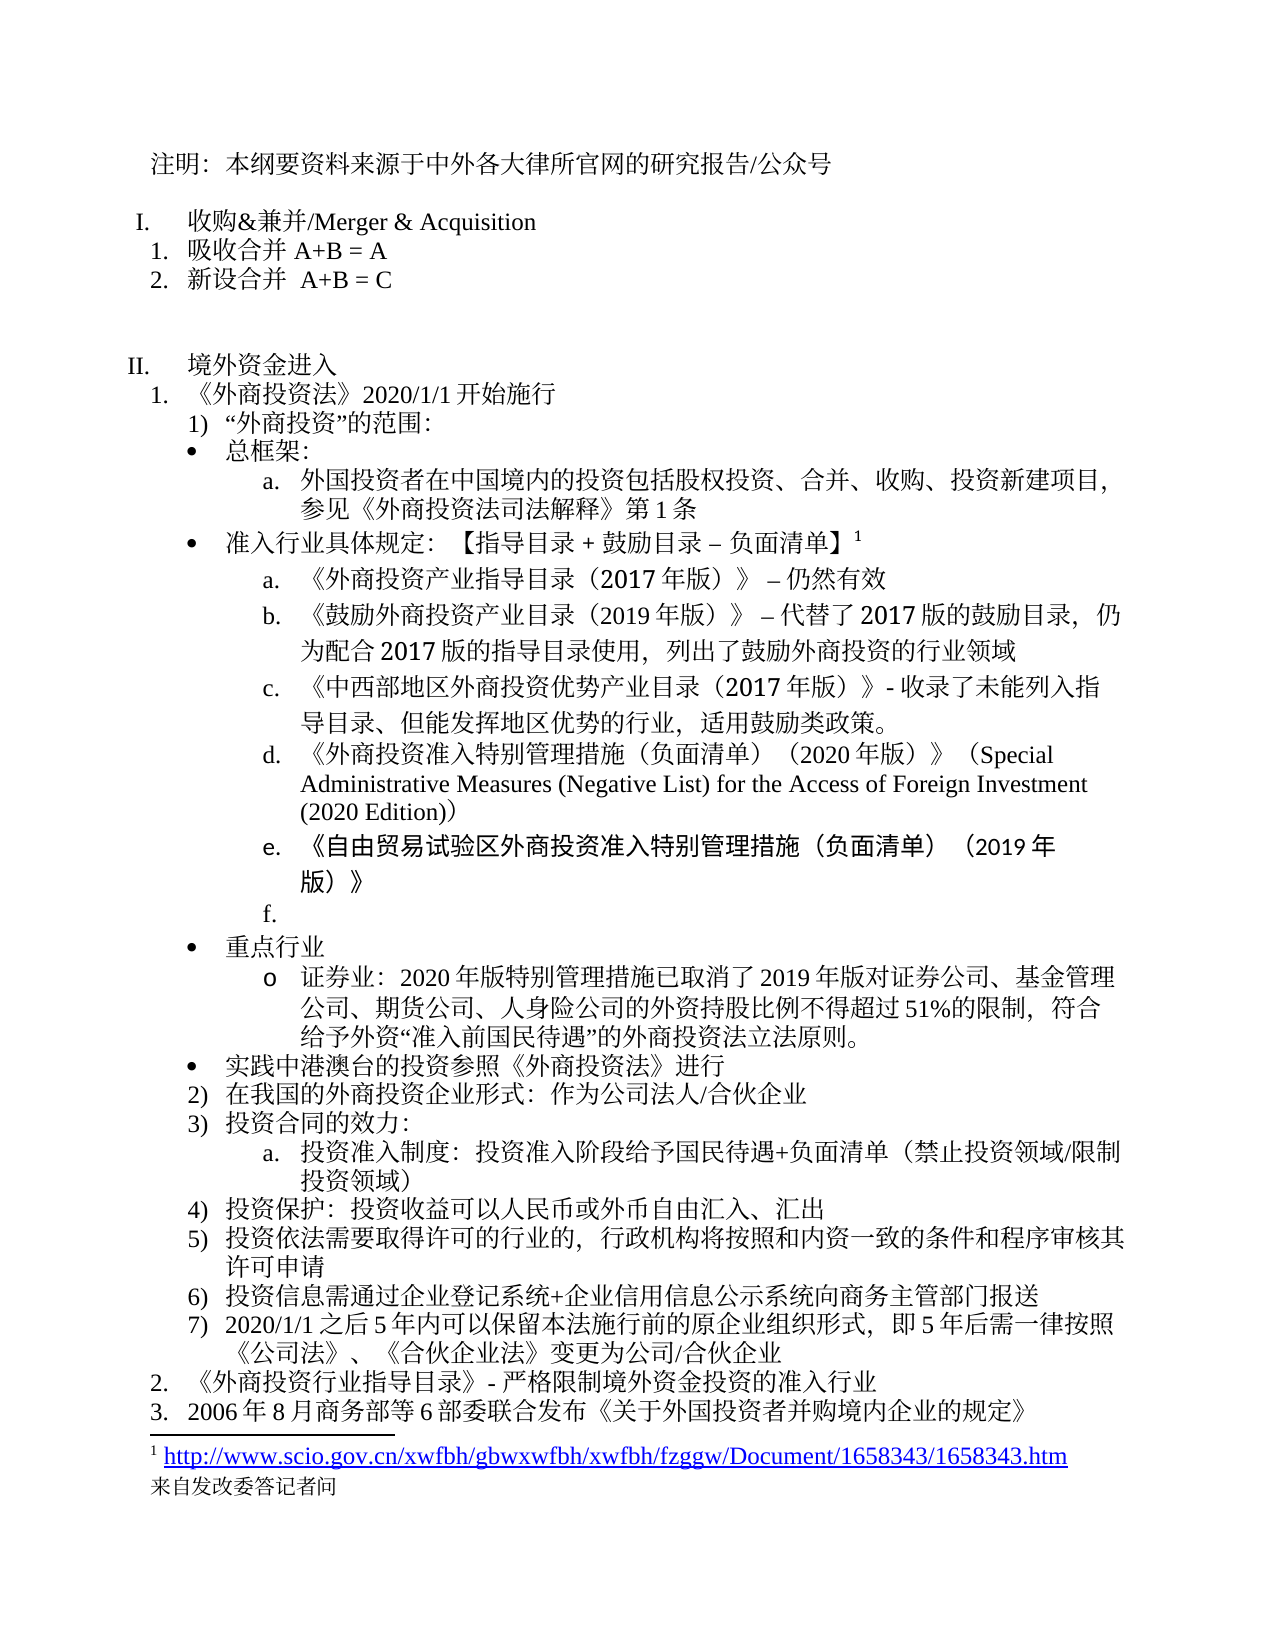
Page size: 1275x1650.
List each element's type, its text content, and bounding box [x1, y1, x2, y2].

list 《自由贸易试验区外商投资准入特别管理措施（负面清单）（2019年版）》 [262, 826, 1125, 899]
list 实践中港澳台的投资参照《外商投资法》进行 [187, 1052, 1125, 1080]
list 外国投资者在中国境内的投资包括股权投资、合并、收购、投资新建项目，参见《外商投资法司法解释》第1条 [262, 466, 1125, 524]
list 重点行业 [187, 927, 1125, 963]
list 《外商投资产业指导目录（2017年版）》 – 仍然有效 [262, 560, 1125, 596]
list 《外商投资准入特别管理措施（负面清单）（2020年版）》（Special Administrative Measures (Negative List) for the Access of Foreign Investment (2020 Edition)） [262, 740, 1125, 826]
list 《鼓励外商投资产业目录（2019年版）》 – 代替了2017版的鼓励目录，仍为配合2017版的指导目录使用，列出了鼓励外商投资的行业领域 [262, 596, 1125, 668]
list 新设合并 A+B = C [150, 265, 1125, 294]
list 总框架： [187, 437, 1125, 466]
list 证券业：2020年版特别管理措施已取消了2019年版对证券公司、基金管理公司、期货公司、人身险公司的外资持股比例不得超过51%的限制，符合给予外资“准入前国民待遇”的外商投资法立法原则。 [262, 963, 1125, 1052]
list 准入行业具体规定：【指导目录 + 鼓励目录 – 负面清单】 [187, 524, 1125, 560]
list 境外资金进入 [150, 351, 1125, 380]
list “外商投资”的范围： [187, 409, 1125, 437]
list 2020/1/1之后5年内可以保留本法施行前的原企业组织形式，即5年后需一律按照《公司法》、《合伙企业法》变更为公司/合伙企业 [187, 1310, 1125, 1368]
list 投资信息需通过企业登记系统+企业信用信息公示系统向商务主管部门报送 [187, 1282, 1125, 1310]
list 投资准入制度：投资准入阶段给予国民待遇+负面清单（禁止投资领域/限制投资领域） [262, 1138, 1125, 1195]
list 在我国的外商投资企业形式：作为公司法人/合伙企业 [187, 1080, 1125, 1109]
list 《中西部地区外商投资优势产业目录（2017年版）》- 收录了未能列入指导目录、但能发挥地区优势的行业，适用鼓励类政策。 [262, 668, 1125, 740]
list 收购&兼并/Merger & Acquisition [150, 207, 1125, 236]
list 投资依法需要取得许可的行业的，行政机构将按照和内资一致的条件和程序审核其许可申请 [187, 1224, 1125, 1282]
list 《外商投资行业指导目录》- 严格限制境外资金投资的准入行业 [150, 1368, 1125, 1397]
list 投资保护：投资收益可以人民币或外币自由汇入、汇出 [187, 1195, 1125, 1224]
list 2006年8月商务部等6部委联合发布《关于外国投资者并购境内企业的规定》 [150, 1397, 1125, 1425]
list 投资合同的效力： [187, 1109, 1125, 1138]
list 吸收合并 A+B = A [150, 236, 1125, 265]
list 《外商投资法》2020/1/1开始施行 [150, 380, 1125, 409]
text 注明：本纲要资料来源于中外各大律所官网的研究报告/公众号 [150, 150, 1125, 179]
